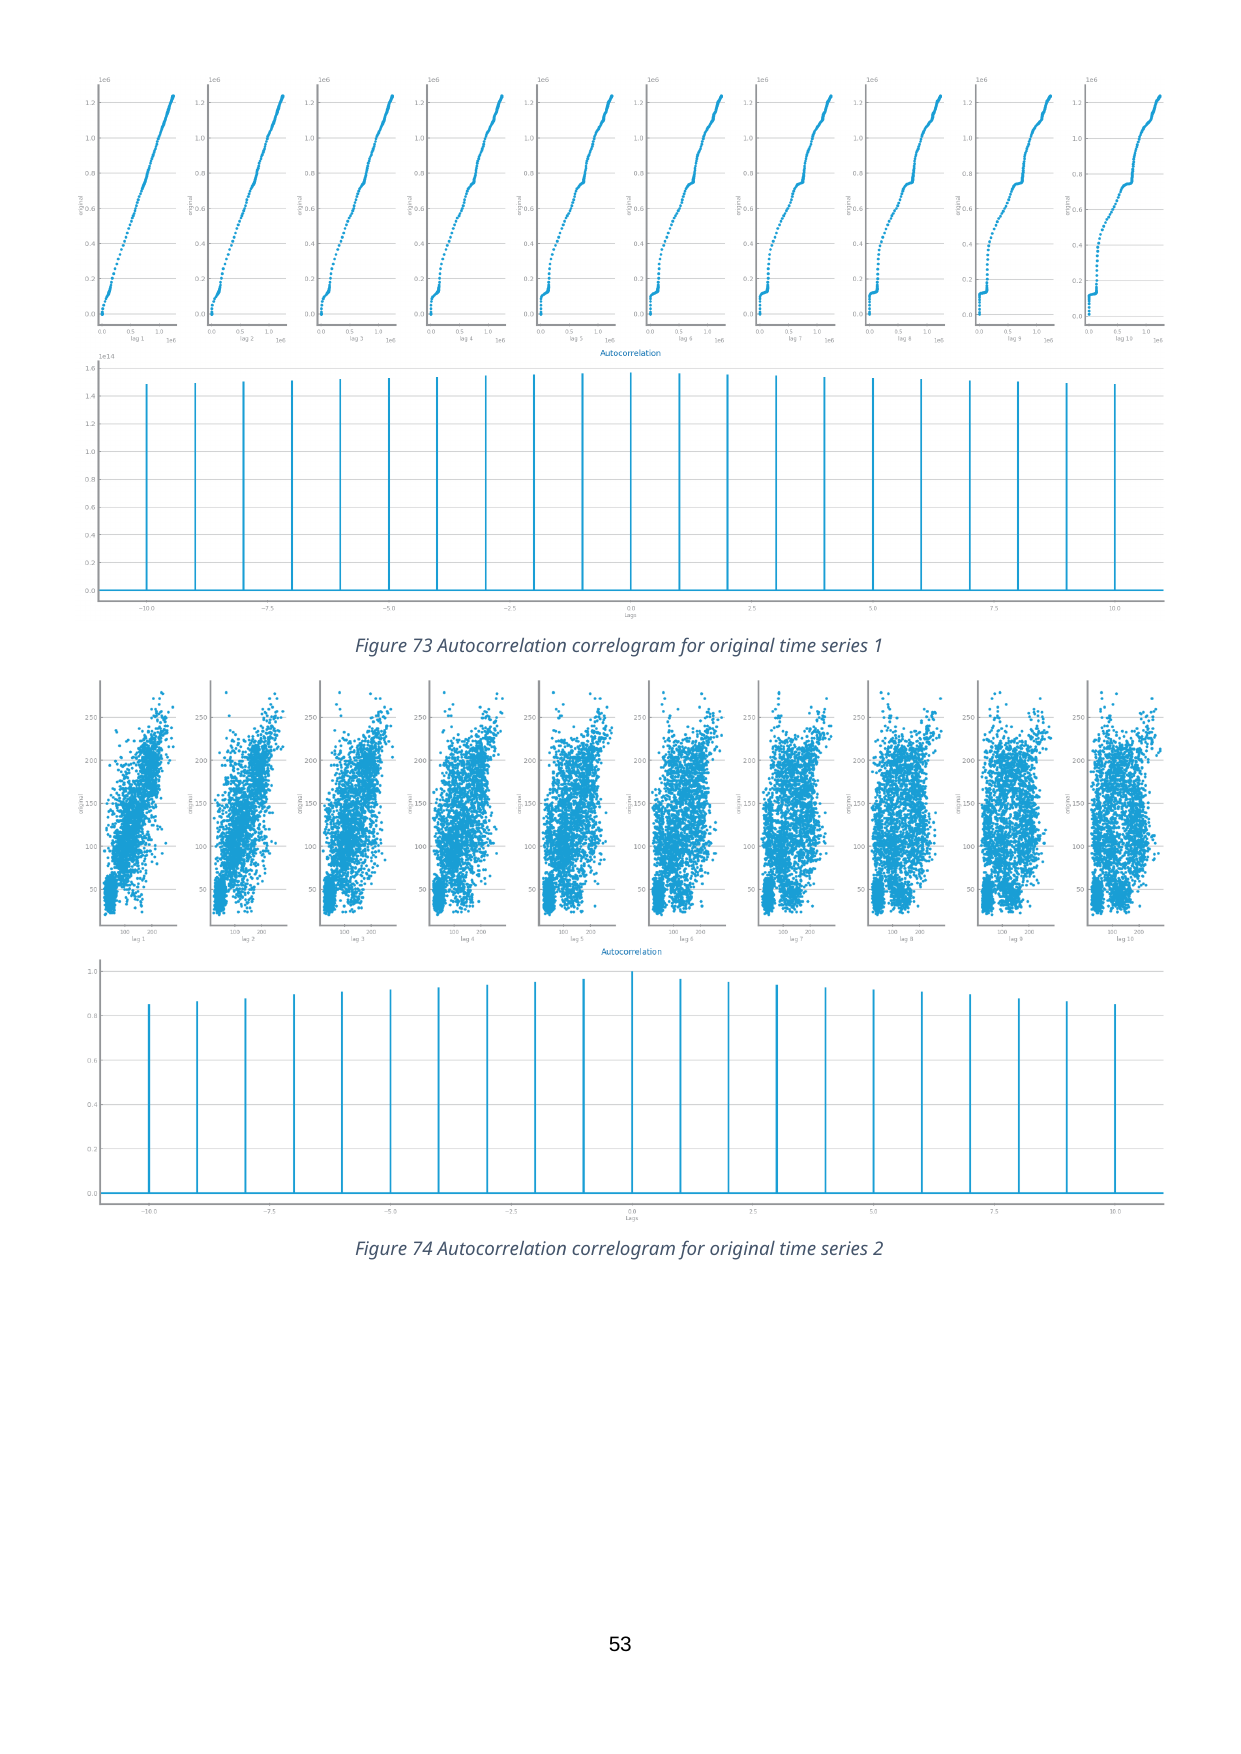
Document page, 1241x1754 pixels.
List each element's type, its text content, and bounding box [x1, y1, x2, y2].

picture [75, 678, 1166, 1224]
text Figure 74 Autocorrelation correlogram for original time series 2 [75, 1236, 1165, 1261]
picture [75, 75, 1166, 621]
text Figure 73 Autocorrelation correlogram for original time series 1 [75, 632, 1165, 658]
